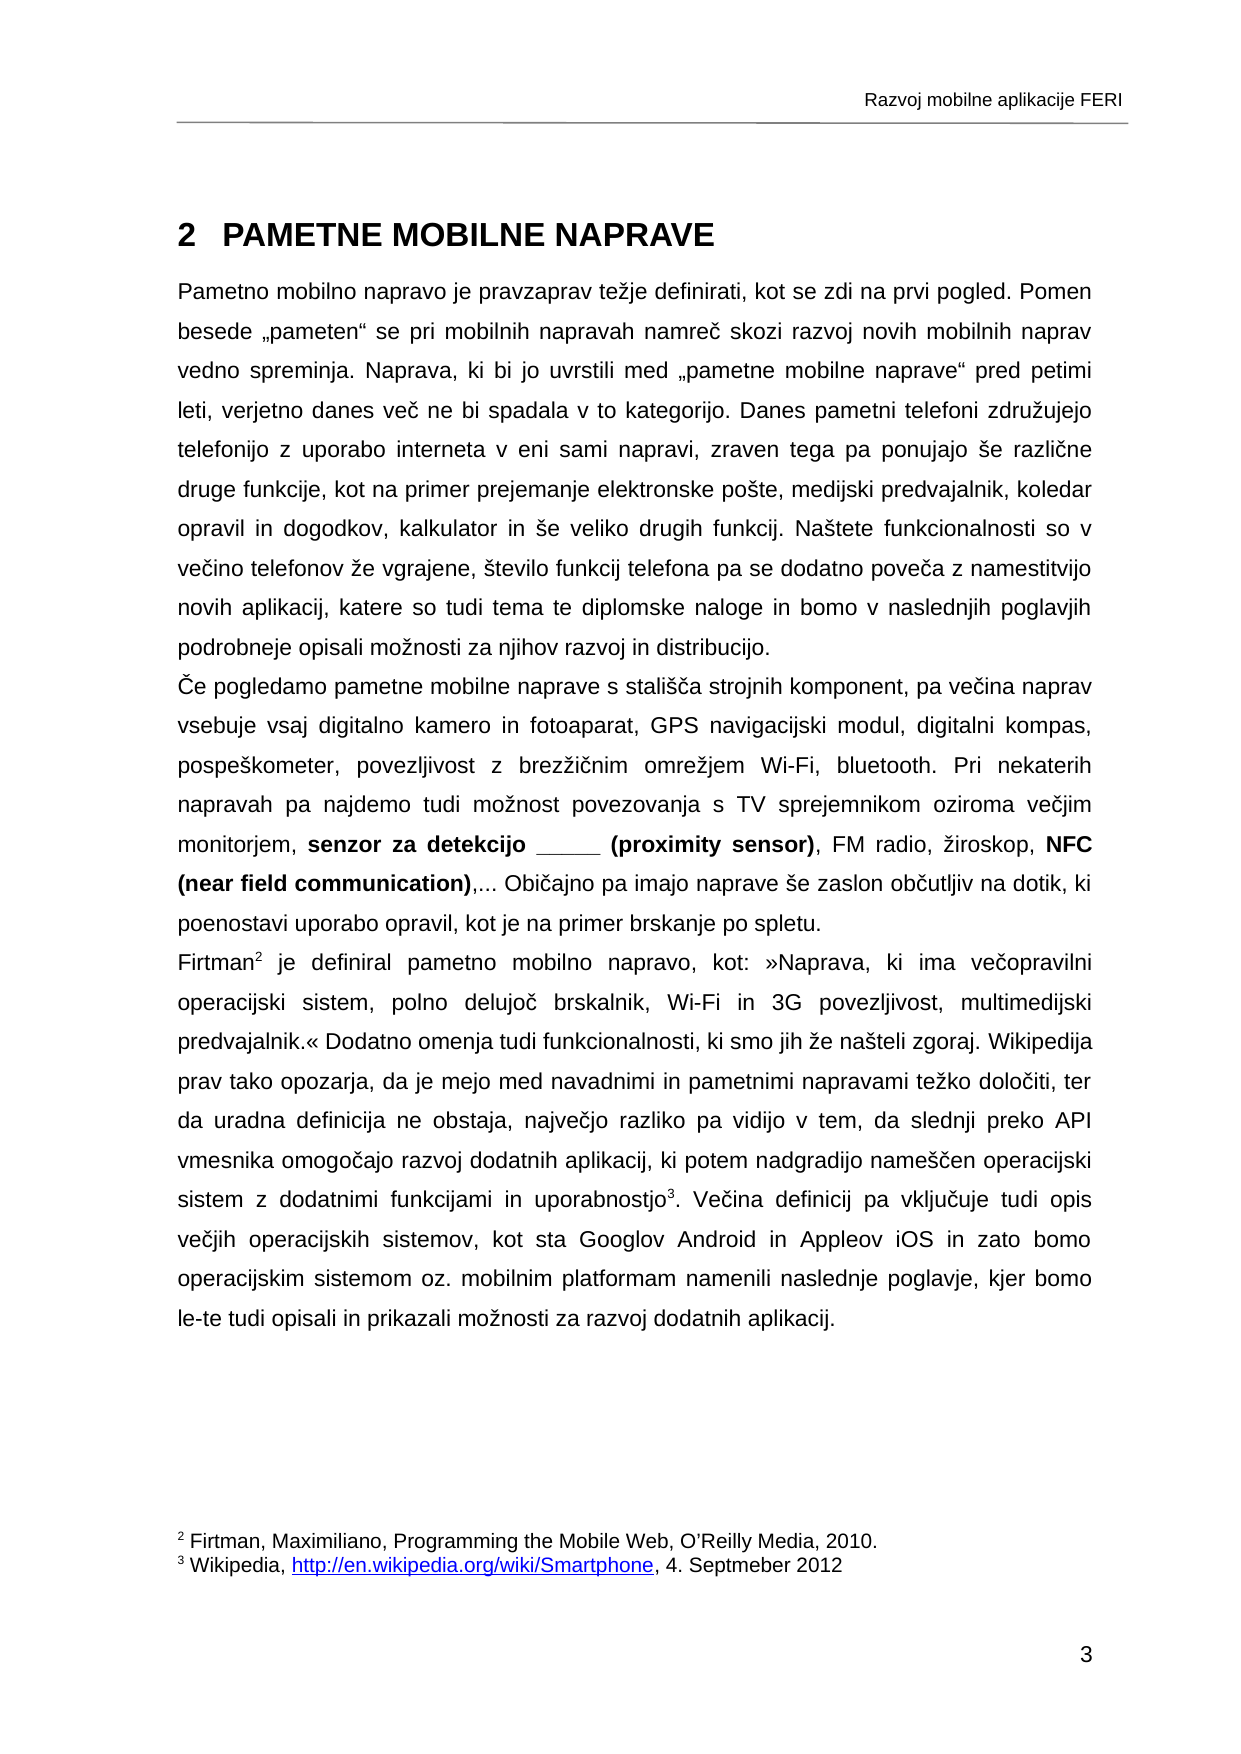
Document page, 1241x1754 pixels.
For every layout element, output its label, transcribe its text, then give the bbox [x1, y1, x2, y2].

text Pametno mobilno napravo je pravzaprav težje definirati, kot se zdi na prvi pogled. Pomen besede „pameten“ se pri mobilnih napravah namreč skozi razvoj novih mobilnih naprav vedno spreminja. Naprava, ki bi jo uvrstili med „pametne mobilne naprave“ pred petimi leti, verjetno danes več ne bi spadala v to kategorijo. Danes pametni telefoni združujejo telefonijo z uporabo interneta v eni sami napravi, zraven tega pa ponujajo še različne druge funkcije, kot na primer prejemanje elektronske pošte, medijski predvajalnik, koledar opravil in dogodkov, kalkulator in še veliko drugih funkcij. Naštete funkcionalnosti so v večino telefonov že vgrajene, število funkcij telefona pa se dodatno poveča z namestitvijo novih aplikacij, katere so tudi tema te diplomske naloge in bomo v naslednjih poglavjih podrobneje opisali možnosti za njihov razvoj in distribucijo. [177, 278, 1092, 660]
text Če pogledamo pametne mobilne naprave s stališča strojnih komponent, pa večina naprav vsebuje vsaj digitalno kamero in fotoaparat, GPS navigacijski modul, digitalni kompas, pospeškometer, povezljivost z brezžičnim omrežjem Wi-Fi, bluetooth. Pri nekaterih napravah pa najdemo tudi možnost povezovanja s TV sprejemnikom oziroma večjim monitorjem, senzor za detekcijo _____ (proximity sensor), FM radio, žiroskop, NFC (near field communication),... Običajno pa imajo naprave še zaslon občutljiv na dotik, ki poenostavi uporabo opravil, kot je na primer brskanje po spletu. [177, 673, 1092, 936]
text Firtman je definiral pametno mobilno napravo, kot: »Naprava, ki ima večopravilni operacijski sistem, polno delujoč brskalnik, Wi-Fi in 3G povezljivost, multimedijski predvajalnik.« Dodatno omenja tudi funkcionalnosti, ki smo jih že našteli zgoraj. Wikipedija prav tako opozarja, da je mejo med navadnimi in pametnimi napravami težko določiti, ter da uradna definicija ne obstaja, največjo razliko pa vidijo v tem, da slednji preko API vmesnika omogočajo razvoj dodatnih aplikacij, ki potem nadgradijo nameščen operacijski sistem z dodatnimi funkcijami in uporabnostjo. Večina definicij pa vključuje tudi opis večjih operacijskih sistemov, kot sta Googlov Android in Appleov iOS in zato bomo operacijskim sistemom oz. mobilnim platformam namenili naslednje poglavje, kjer bomo le-te tudi opisali in prikazali možnosti za razvoj dodatnih aplikacij. [177, 949, 1092, 1331]
subtitle Pametne mobilne naprave [177, 215, 1092, 253]
